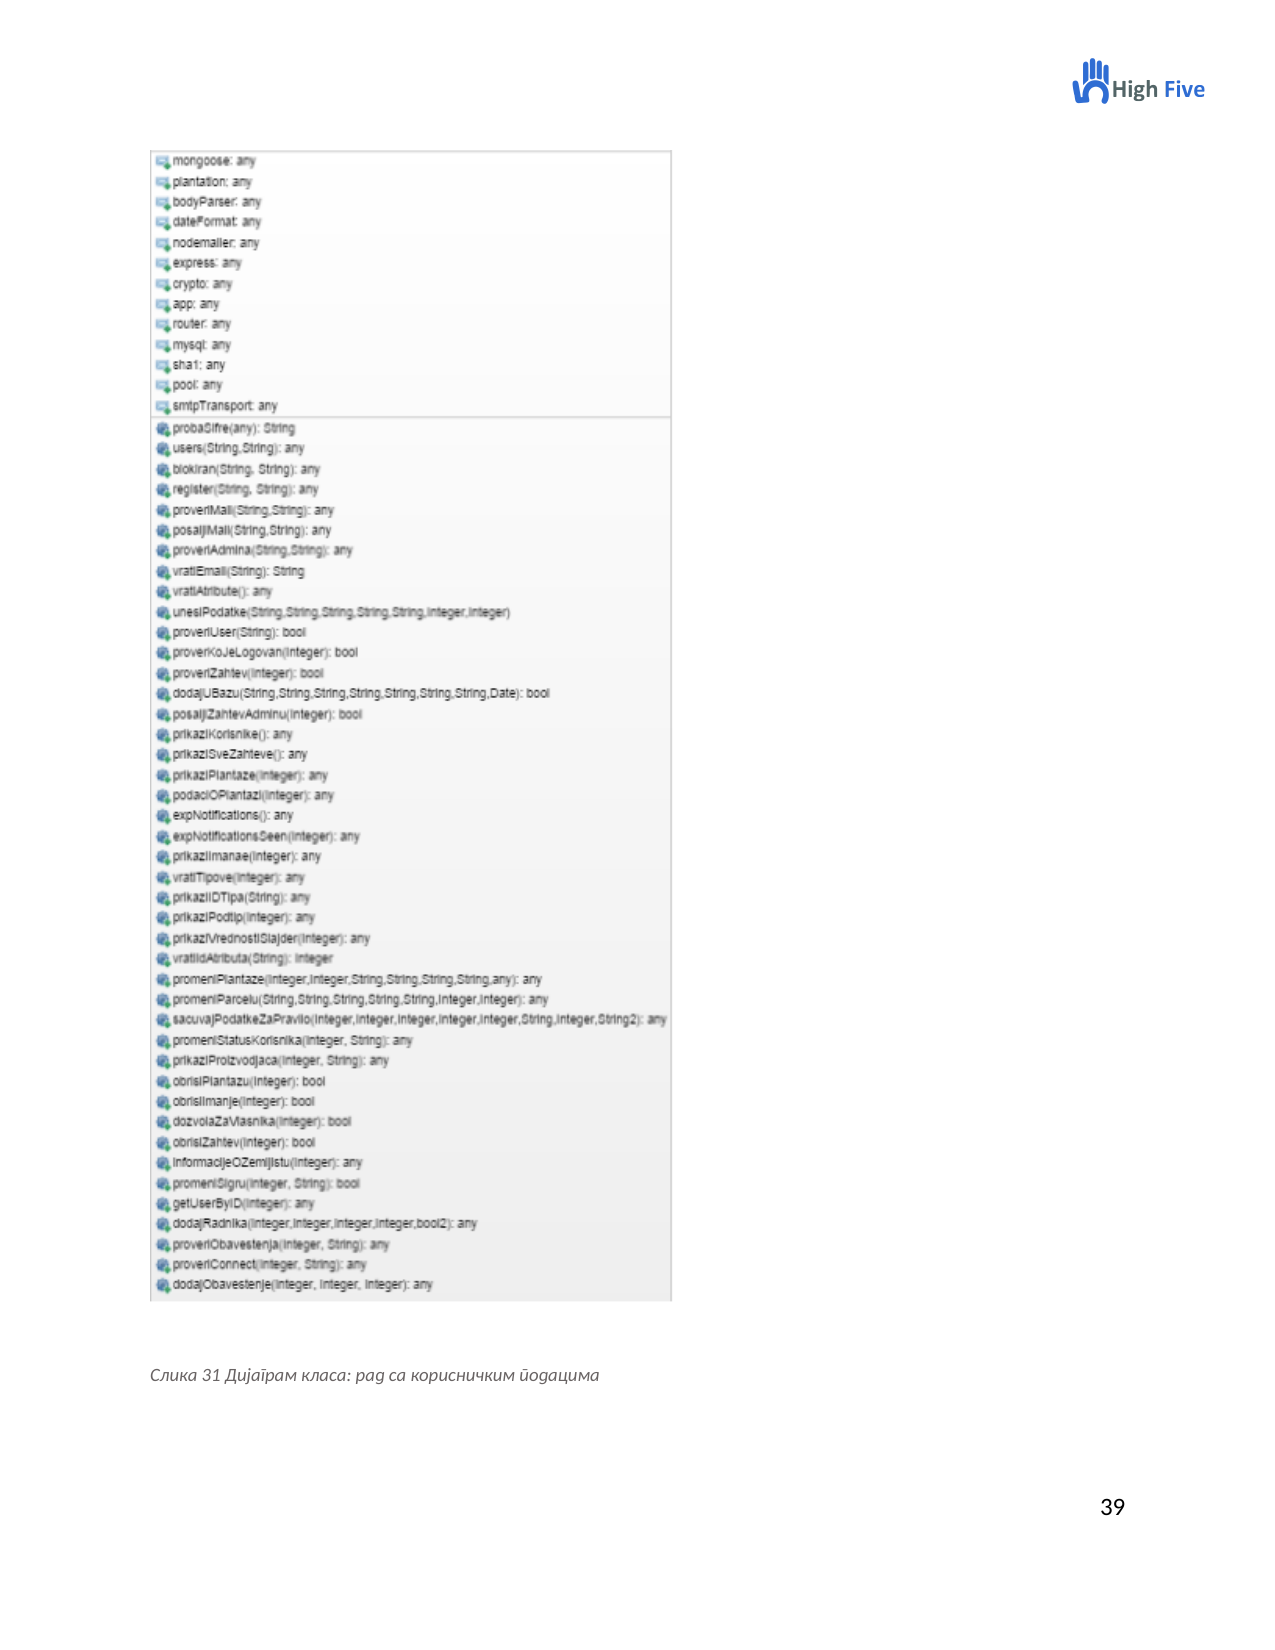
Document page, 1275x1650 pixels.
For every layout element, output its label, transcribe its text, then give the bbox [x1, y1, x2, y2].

text Слика 31 Дијаграм класа: рад са корисничким подацима [150, 1363, 1125, 1386]
picture [1069, 53, 1223, 110]
picture [150, 150, 680, 1311]
